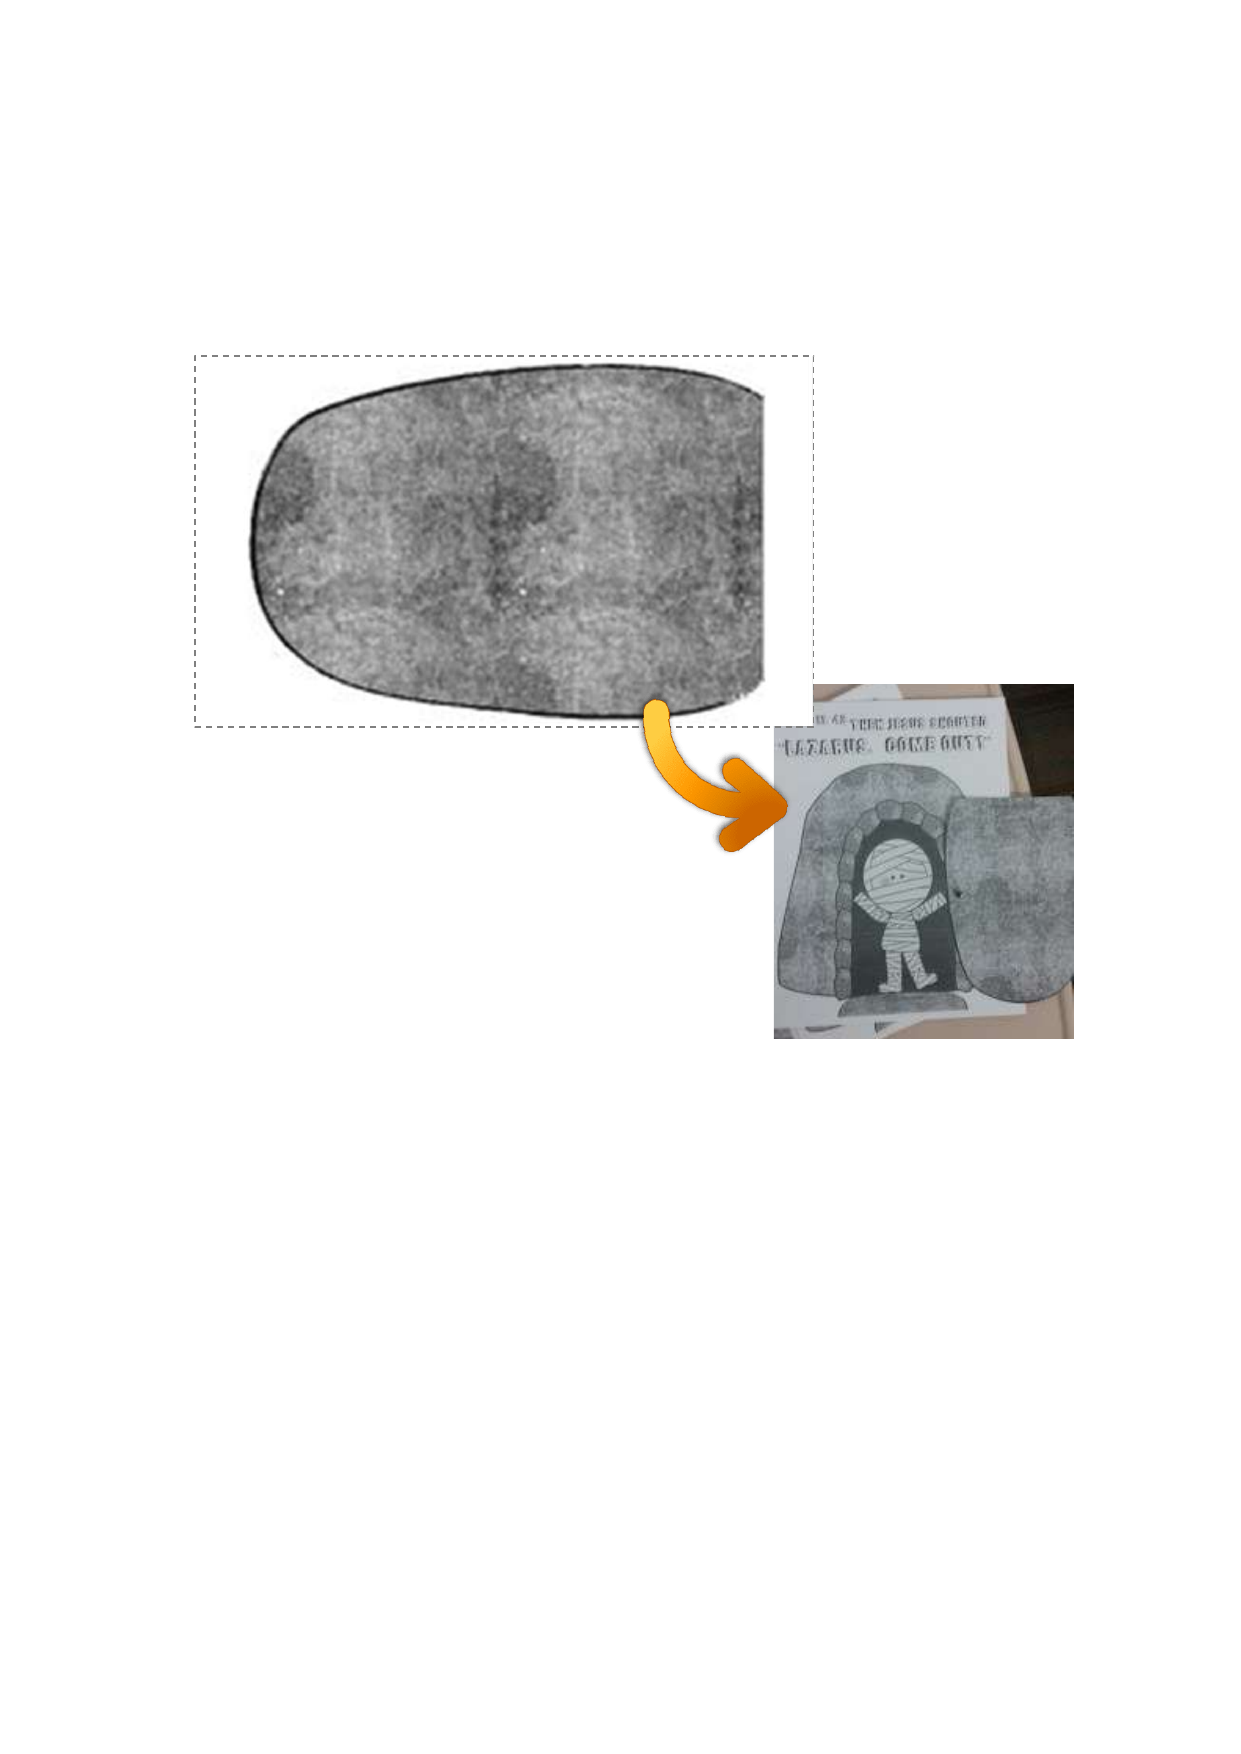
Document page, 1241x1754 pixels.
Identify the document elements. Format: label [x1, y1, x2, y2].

picture [196, 356, 1074, 1039]
